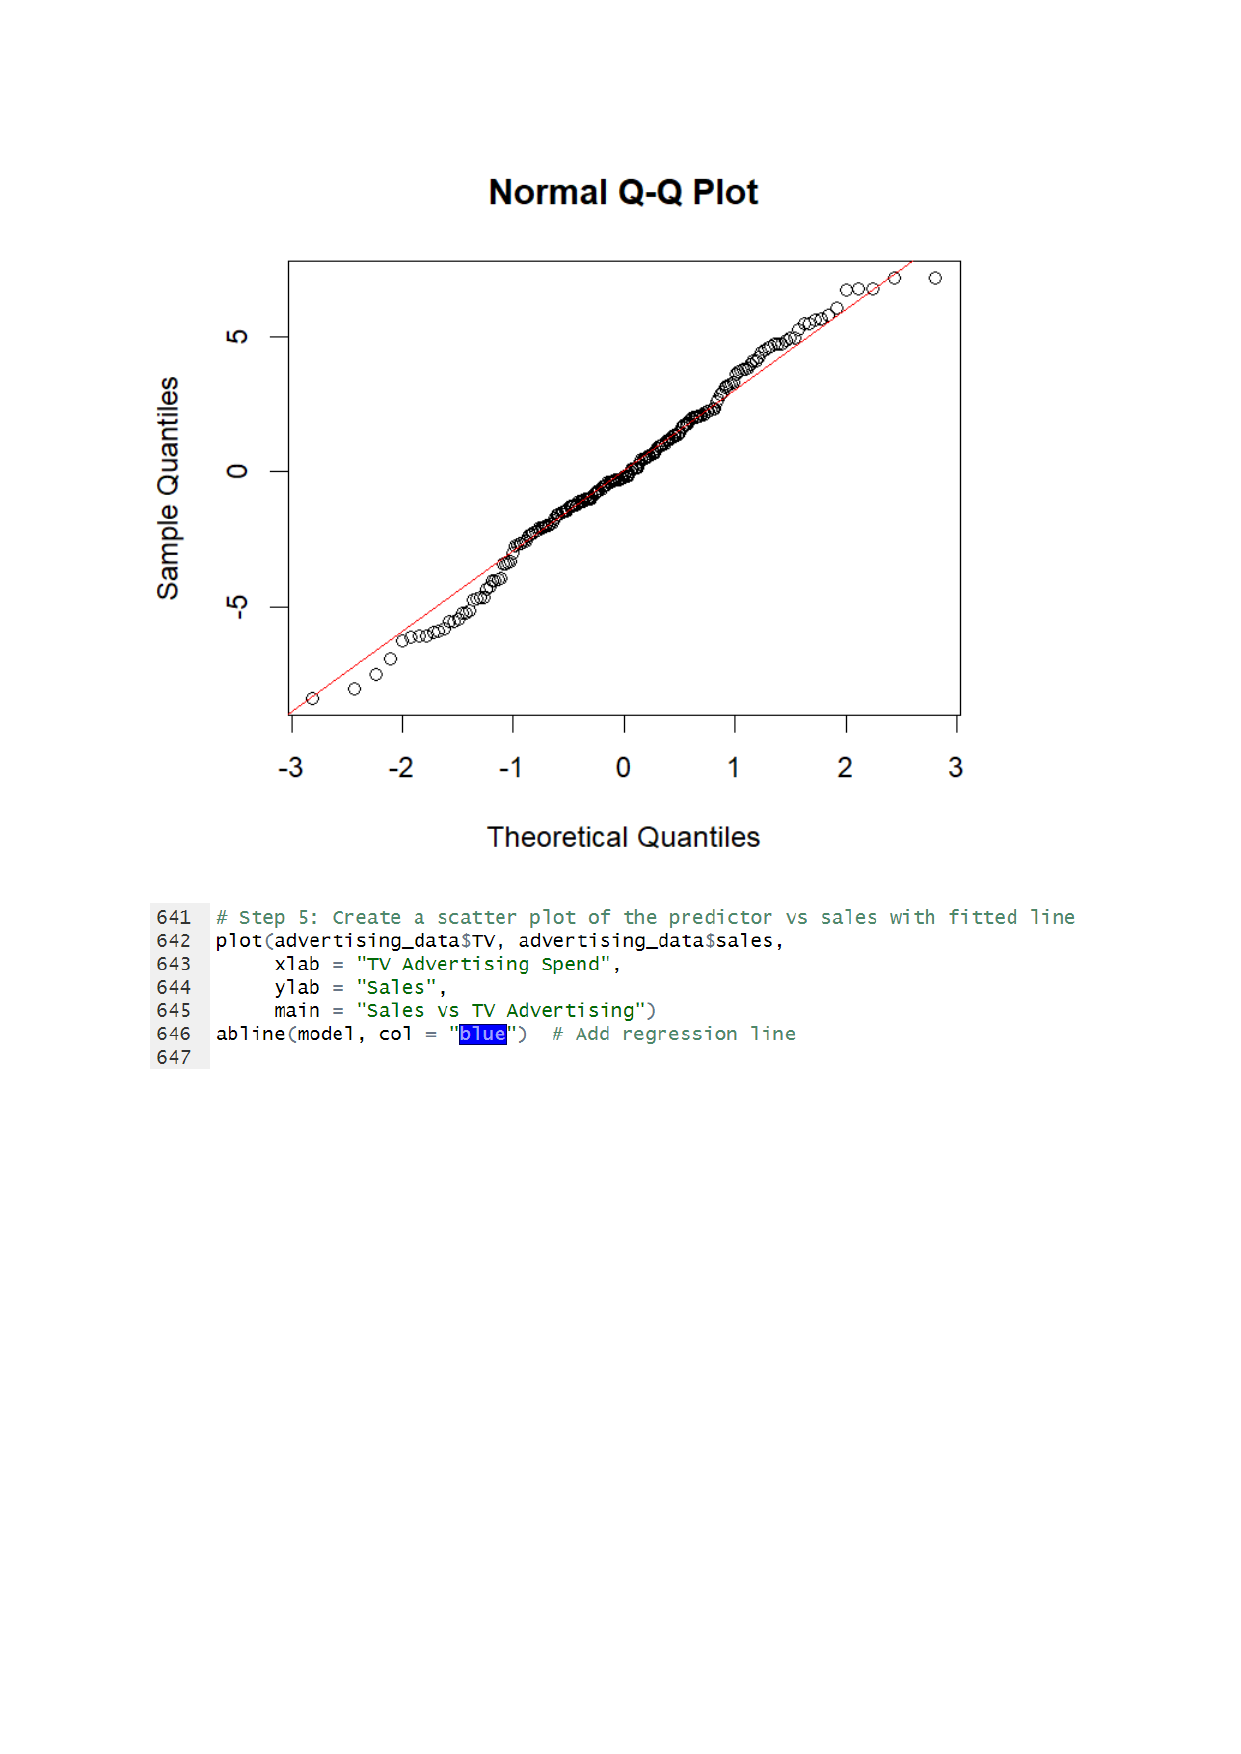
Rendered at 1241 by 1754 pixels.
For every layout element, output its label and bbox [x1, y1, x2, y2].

picture [150, 150, 1002, 877]
picture [150, 903, 1091, 1069]
